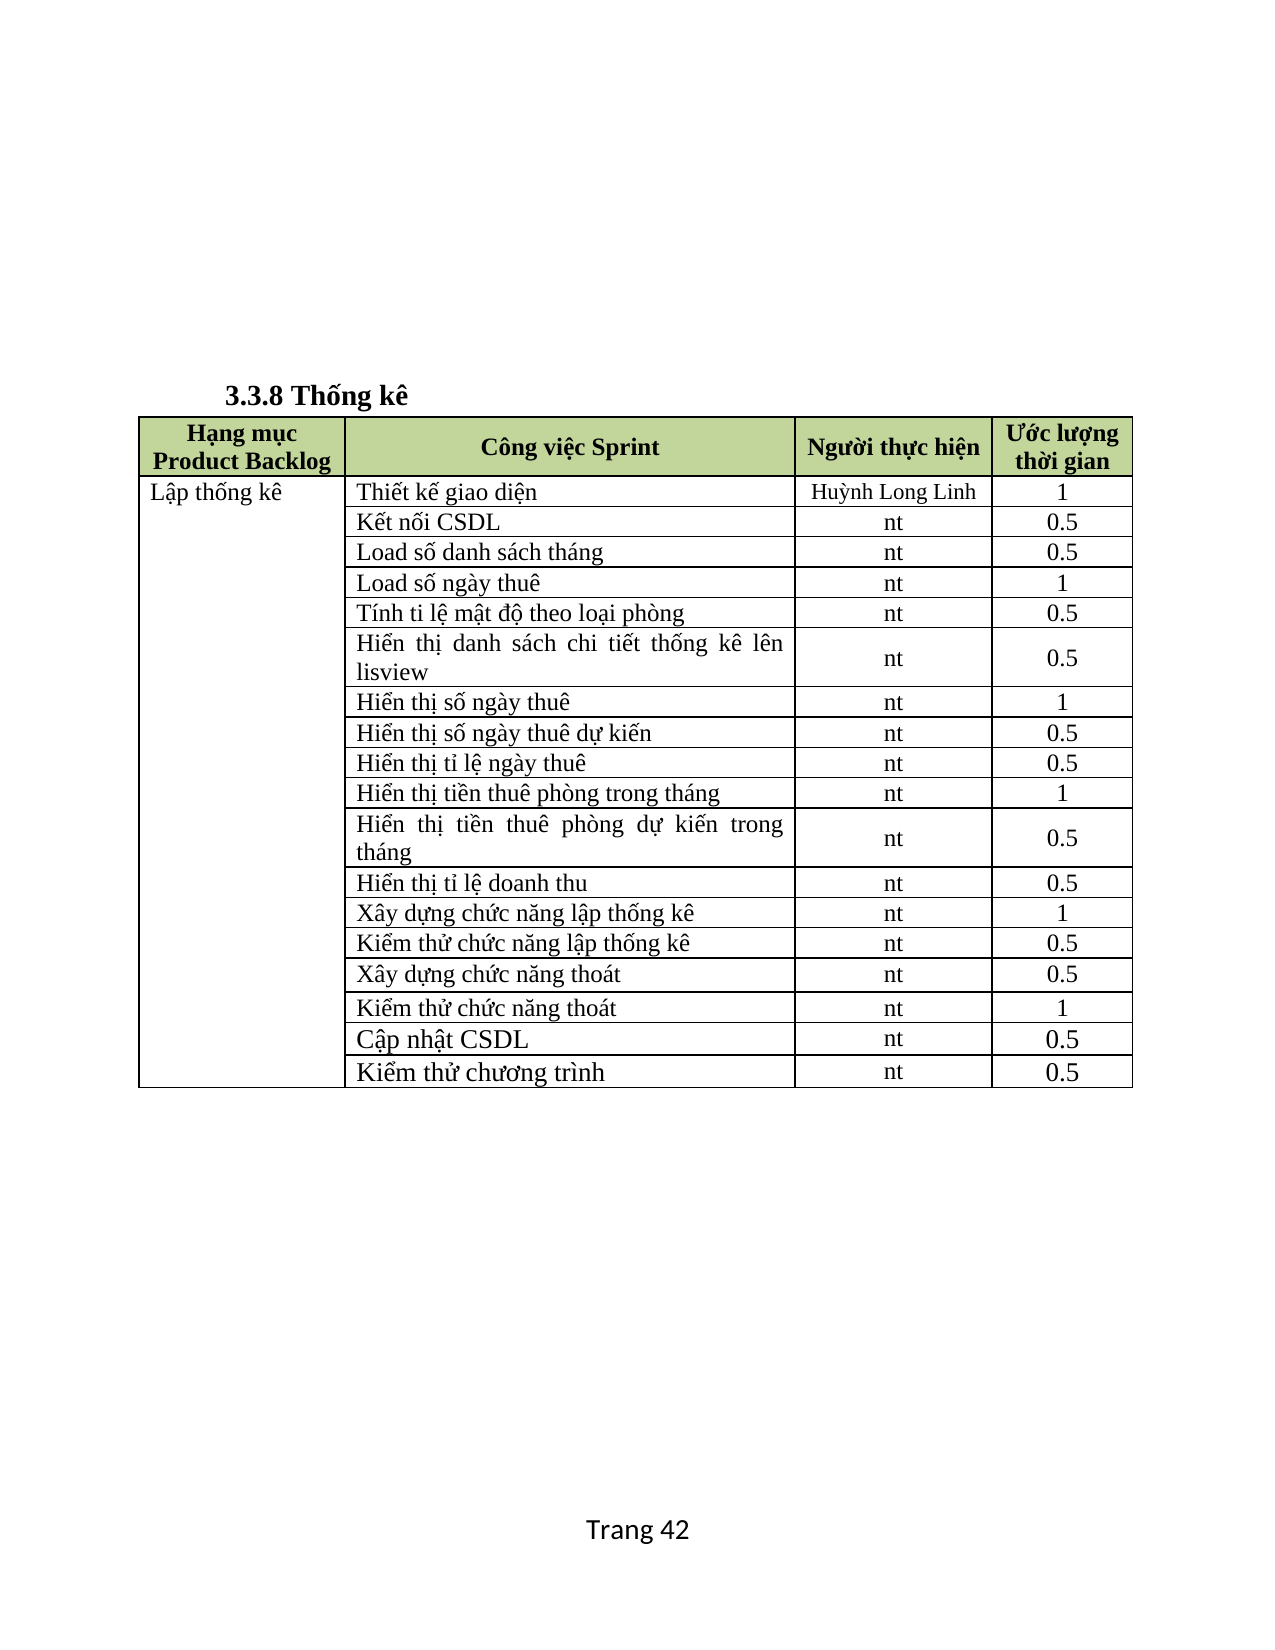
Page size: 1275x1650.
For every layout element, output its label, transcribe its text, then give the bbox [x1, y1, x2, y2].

table_cell 0.5 [993, 868, 1132, 896]
table_cell 1 [993, 568, 1132, 596]
table_cell Hiển thị số ngày thuê [346, 687, 794, 716]
table_cell 0.5 [993, 928, 1132, 957]
table_cell nt [796, 778, 991, 807]
table_cell nt [796, 809, 991, 866]
table_cell Hiển thị tỉ lệ ngày thuê [346, 748, 794, 777]
table_cell nt [796, 507, 991, 536]
table_cell nt [796, 868, 991, 896]
table_cell Hiển thị tiền thuê phòng dự kiến trong tháng [346, 809, 794, 866]
table_header Công việc Sprint [346, 418, 794, 475]
table_cell 1 [993, 778, 1132, 807]
table_cell nt [796, 928, 991, 957]
table_cell Hiển thị tiền thuê phòng trong tháng [346, 778, 794, 807]
table_cell 0.5 [993, 507, 1132, 536]
table_cell nt [796, 568, 991, 596]
table_cell Load số danh sách tháng [346, 537, 794, 566]
table_cell 1 [993, 477, 1132, 506]
table_cell nt [796, 993, 991, 1021]
table_cell nt [796, 537, 991, 566]
table_cell Kiểm thử chức năng lập thống kê [346, 928, 794, 957]
table_cell 1 [993, 687, 1132, 716]
table_cell Hiển thị tỉ lệ doanh thu [346, 868, 794, 896]
table_cell Kiểm thử chức năng thoát [346, 993, 794, 1021]
table_cell Tính ti lệ mật độ theo loại phòng [346, 598, 794, 627]
table_cell Huỳnh Long Linh [796, 477, 991, 506]
table_cell 0.5 [993, 1056, 1132, 1087]
table_cell 0.5 [993, 748, 1132, 777]
table_cell nt [796, 1056, 991, 1087]
table_cell Xây dựng chức năng thoát [346, 959, 794, 991]
table_cell 1 [993, 993, 1132, 1021]
table_cell Lập thống kê [140, 477, 344, 1087]
table_cell 0.5 [993, 809, 1132, 866]
table_cell 0.5 [993, 959, 1132, 991]
table_cell Xây dựng chức năng lập thống kê [346, 898, 794, 927]
table_cell Thiết kế giao diện [346, 477, 794, 506]
table_cell nt [796, 687, 991, 716]
table_cell 0.5 [993, 537, 1132, 566]
subtitle 3.3.8 Thống kê [150, 378, 1125, 411]
table_cell Cập nhật CSDL [346, 1023, 794, 1054]
table_cell Hiển thị danh sách chi tiết thống kê lên lisview [346, 628, 794, 686]
table_cell nt [796, 1023, 991, 1054]
table_header Ước lượng thời gian [993, 418, 1132, 475]
table_cell 0.5 [993, 718, 1132, 746]
table_cell nt [796, 718, 991, 746]
table_cell nt [796, 898, 991, 927]
table_header Hạng mục Product Backlog [140, 418, 344, 475]
table_cell 0.5 [993, 1023, 1132, 1054]
table_cell nt [796, 748, 991, 777]
table_cell Kiểm thử chương trình [346, 1056, 794, 1087]
table_cell 0.5 [993, 628, 1132, 686]
table_cell Kết nối CSDL [346, 507, 794, 536]
table_cell Hiển thị số ngày thuê dự kiến [346, 718, 794, 746]
table_cell 1 [993, 898, 1132, 927]
table_cell Load số ngày thuê [346, 568, 794, 596]
table_header Người thực hiện [796, 418, 991, 475]
table_cell nt [796, 959, 991, 991]
table_cell nt [796, 628, 991, 686]
table_cell nt [796, 598, 991, 627]
table_cell 0.5 [993, 598, 1132, 627]
